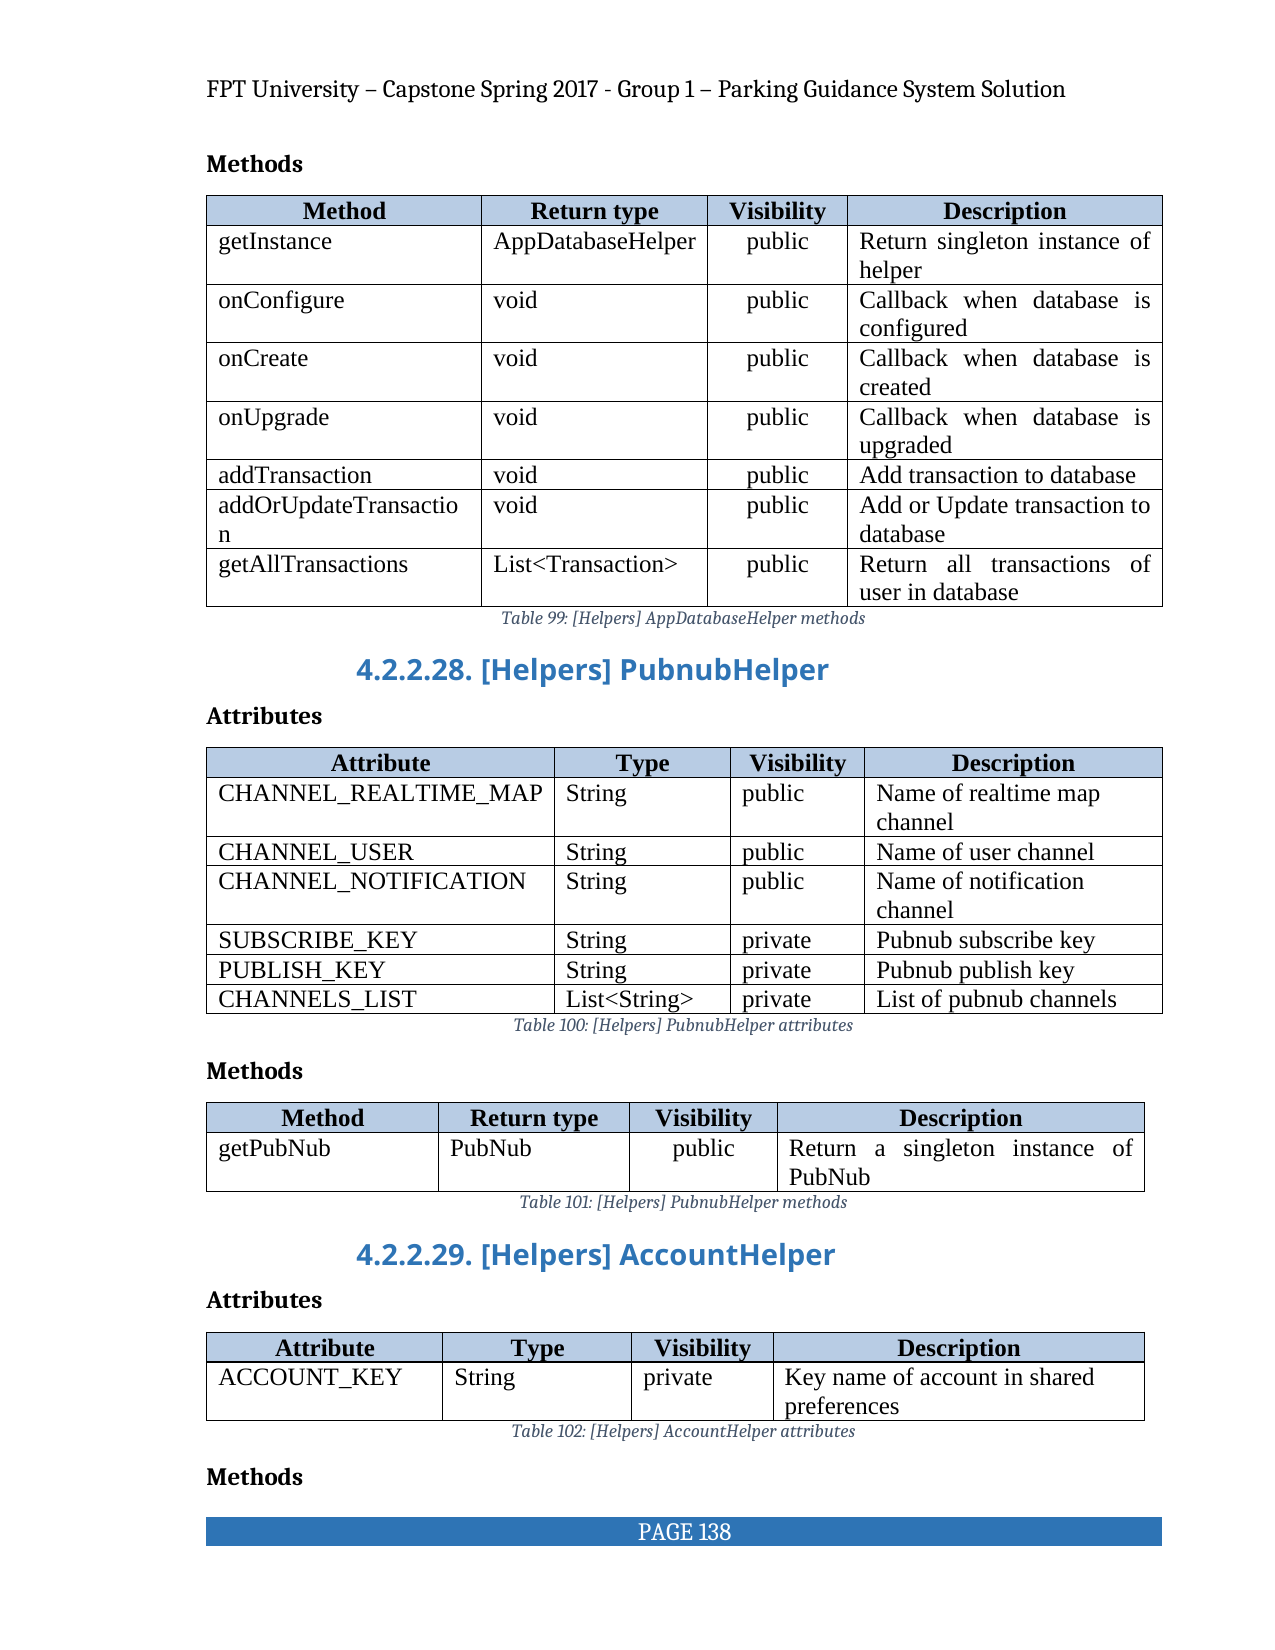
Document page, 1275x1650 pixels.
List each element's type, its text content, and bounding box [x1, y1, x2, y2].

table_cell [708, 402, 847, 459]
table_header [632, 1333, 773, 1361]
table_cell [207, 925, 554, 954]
text Attributes [206, 702, 1162, 731]
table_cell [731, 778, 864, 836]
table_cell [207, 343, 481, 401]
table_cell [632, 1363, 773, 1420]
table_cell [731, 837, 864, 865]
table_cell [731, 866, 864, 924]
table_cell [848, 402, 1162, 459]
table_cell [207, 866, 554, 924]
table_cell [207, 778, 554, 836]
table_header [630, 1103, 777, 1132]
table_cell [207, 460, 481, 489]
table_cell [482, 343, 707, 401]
text Table 99: [Helpers] AppDatabaseHelper methods [206, 607, 1162, 629]
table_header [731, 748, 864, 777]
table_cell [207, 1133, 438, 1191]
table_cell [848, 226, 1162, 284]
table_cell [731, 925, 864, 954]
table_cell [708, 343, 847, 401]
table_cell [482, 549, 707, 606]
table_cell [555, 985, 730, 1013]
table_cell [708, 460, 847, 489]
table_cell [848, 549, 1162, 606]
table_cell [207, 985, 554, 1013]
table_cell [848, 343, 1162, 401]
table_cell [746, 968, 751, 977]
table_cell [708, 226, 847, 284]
text Methods [206, 150, 1162, 179]
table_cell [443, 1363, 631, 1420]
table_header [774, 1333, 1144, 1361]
text Table 102: [Helpers] AccountHelper attributes [206, 1421, 1162, 1442]
text Attributes [206, 1286, 1162, 1315]
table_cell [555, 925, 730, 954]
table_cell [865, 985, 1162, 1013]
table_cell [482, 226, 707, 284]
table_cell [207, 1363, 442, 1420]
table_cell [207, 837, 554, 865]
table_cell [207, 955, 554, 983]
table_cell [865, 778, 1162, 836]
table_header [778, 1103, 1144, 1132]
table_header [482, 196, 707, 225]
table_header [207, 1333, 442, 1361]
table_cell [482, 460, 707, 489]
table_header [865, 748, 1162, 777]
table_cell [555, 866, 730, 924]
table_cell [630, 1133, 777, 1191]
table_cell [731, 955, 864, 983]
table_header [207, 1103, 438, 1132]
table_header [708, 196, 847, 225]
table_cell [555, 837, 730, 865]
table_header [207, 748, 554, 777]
subtitle [Helpers] AccountHelper [206, 1234, 1162, 1274]
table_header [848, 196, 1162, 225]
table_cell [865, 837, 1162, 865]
text Table 101: [Helpers] PubnubHelper methods [206, 1192, 1162, 1213]
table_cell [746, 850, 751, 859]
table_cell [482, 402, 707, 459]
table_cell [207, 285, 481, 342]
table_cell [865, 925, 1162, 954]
text Methods [206, 1057, 1162, 1086]
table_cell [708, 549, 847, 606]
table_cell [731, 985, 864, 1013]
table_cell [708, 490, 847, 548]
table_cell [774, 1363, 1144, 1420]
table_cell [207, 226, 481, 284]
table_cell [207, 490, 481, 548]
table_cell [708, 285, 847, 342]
text Methods [206, 1463, 1162, 1492]
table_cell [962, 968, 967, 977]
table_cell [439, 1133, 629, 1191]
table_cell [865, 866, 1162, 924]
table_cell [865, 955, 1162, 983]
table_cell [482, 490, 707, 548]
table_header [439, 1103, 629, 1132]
text Table 100: [Helpers] PubnubHelper attributes [206, 1014, 1162, 1036]
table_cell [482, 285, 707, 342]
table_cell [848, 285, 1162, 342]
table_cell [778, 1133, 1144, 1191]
subtitle [Helpers] PubnubHelper [206, 650, 1162, 689]
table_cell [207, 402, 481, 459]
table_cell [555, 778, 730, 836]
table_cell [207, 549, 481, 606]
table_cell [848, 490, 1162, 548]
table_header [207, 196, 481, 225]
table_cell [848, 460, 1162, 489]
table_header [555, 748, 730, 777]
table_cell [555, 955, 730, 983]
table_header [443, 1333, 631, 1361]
